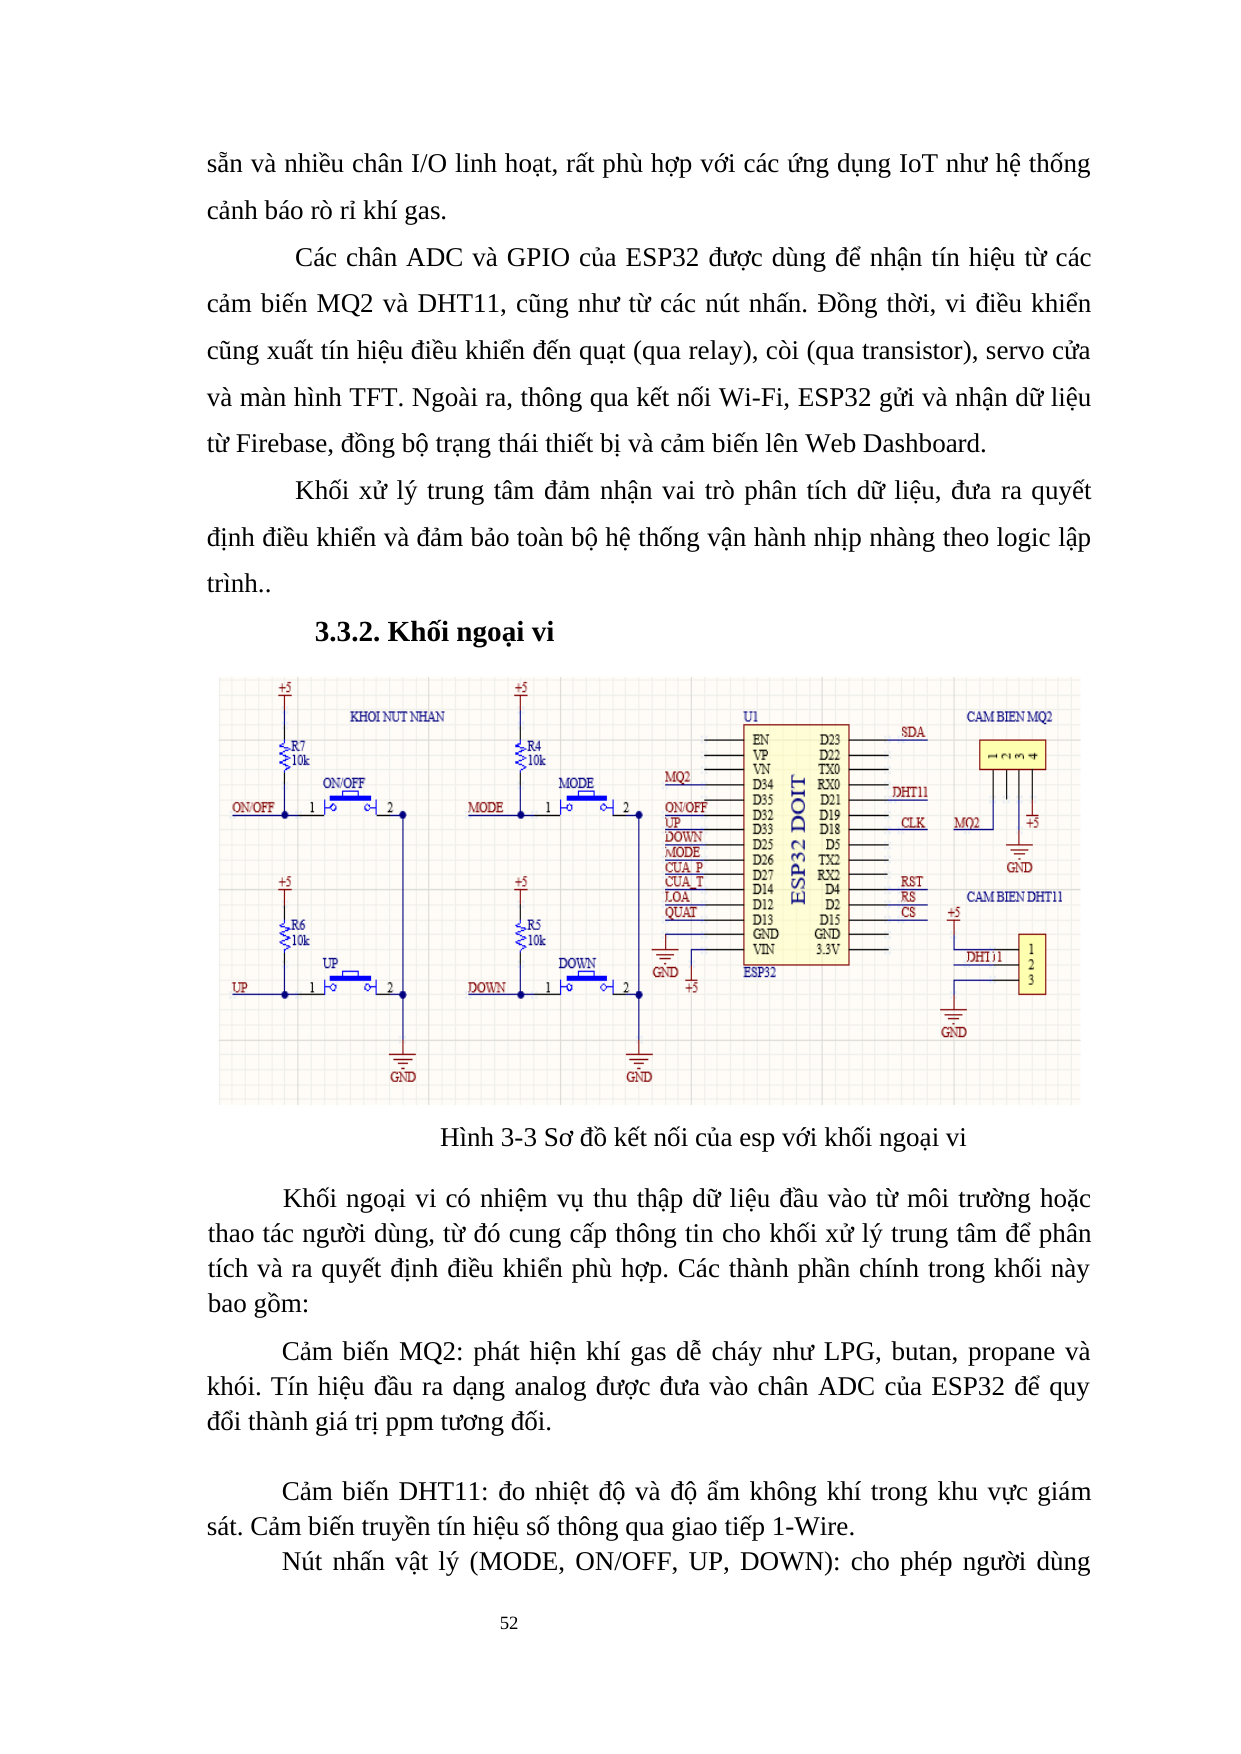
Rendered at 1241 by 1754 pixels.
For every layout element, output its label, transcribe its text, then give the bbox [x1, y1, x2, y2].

subtitle Hình 3-3 Sơ đồ kết nối của esp với khối ngoại vi [314, 1121, 1092, 1152]
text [207, 1335, 1092, 1576]
text Khối ngoại vi có nhiệm vụ thu thập dữ liệu đầu vào từ môi trường hoặc thao tác người dùng, từ đó cung cấp thông tin cho khối xử lý trung tâm để phân tích và ra quyết định điều khiển phù hợp. Các thành phần chính trong khối này bao gồm: [208, 1182, 1092, 1318]
picture [218, 677, 1081, 1105]
text Khối xử lý trung tâm đảm nhận vai trò phân tích dữ liệu, đưa ra quyết định điều khiển và đảm bảo toàn bộ hệ thống vận hành nhịp nhàng theo logic lập trình.. [207, 474, 1093, 599]
subtitle 3.3.2. Khối ngoại vi [314, 614, 1092, 648]
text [207, 148, 1093, 225]
text Các chân ADC và GPIO của ESP32 được dùng để nhận tín hiệu từ các cảm biến MQ2 và DHT11, cũng như từ các nút nhấn. Đồng thời, vi điều khiển cũng xuất tín hiệu điều khiển đến quạt (qua relay), còi (qua transistor), servo cửa và màn hình TFT. Ngoài ra, thông qua kết nối Wi-Fi, ESP32 gửi và nhận dữ liệu từ Firebase, đồng bộ trạng thái thiết bị và cảm biến lên Web Dashboard. [207, 241, 1093, 459]
